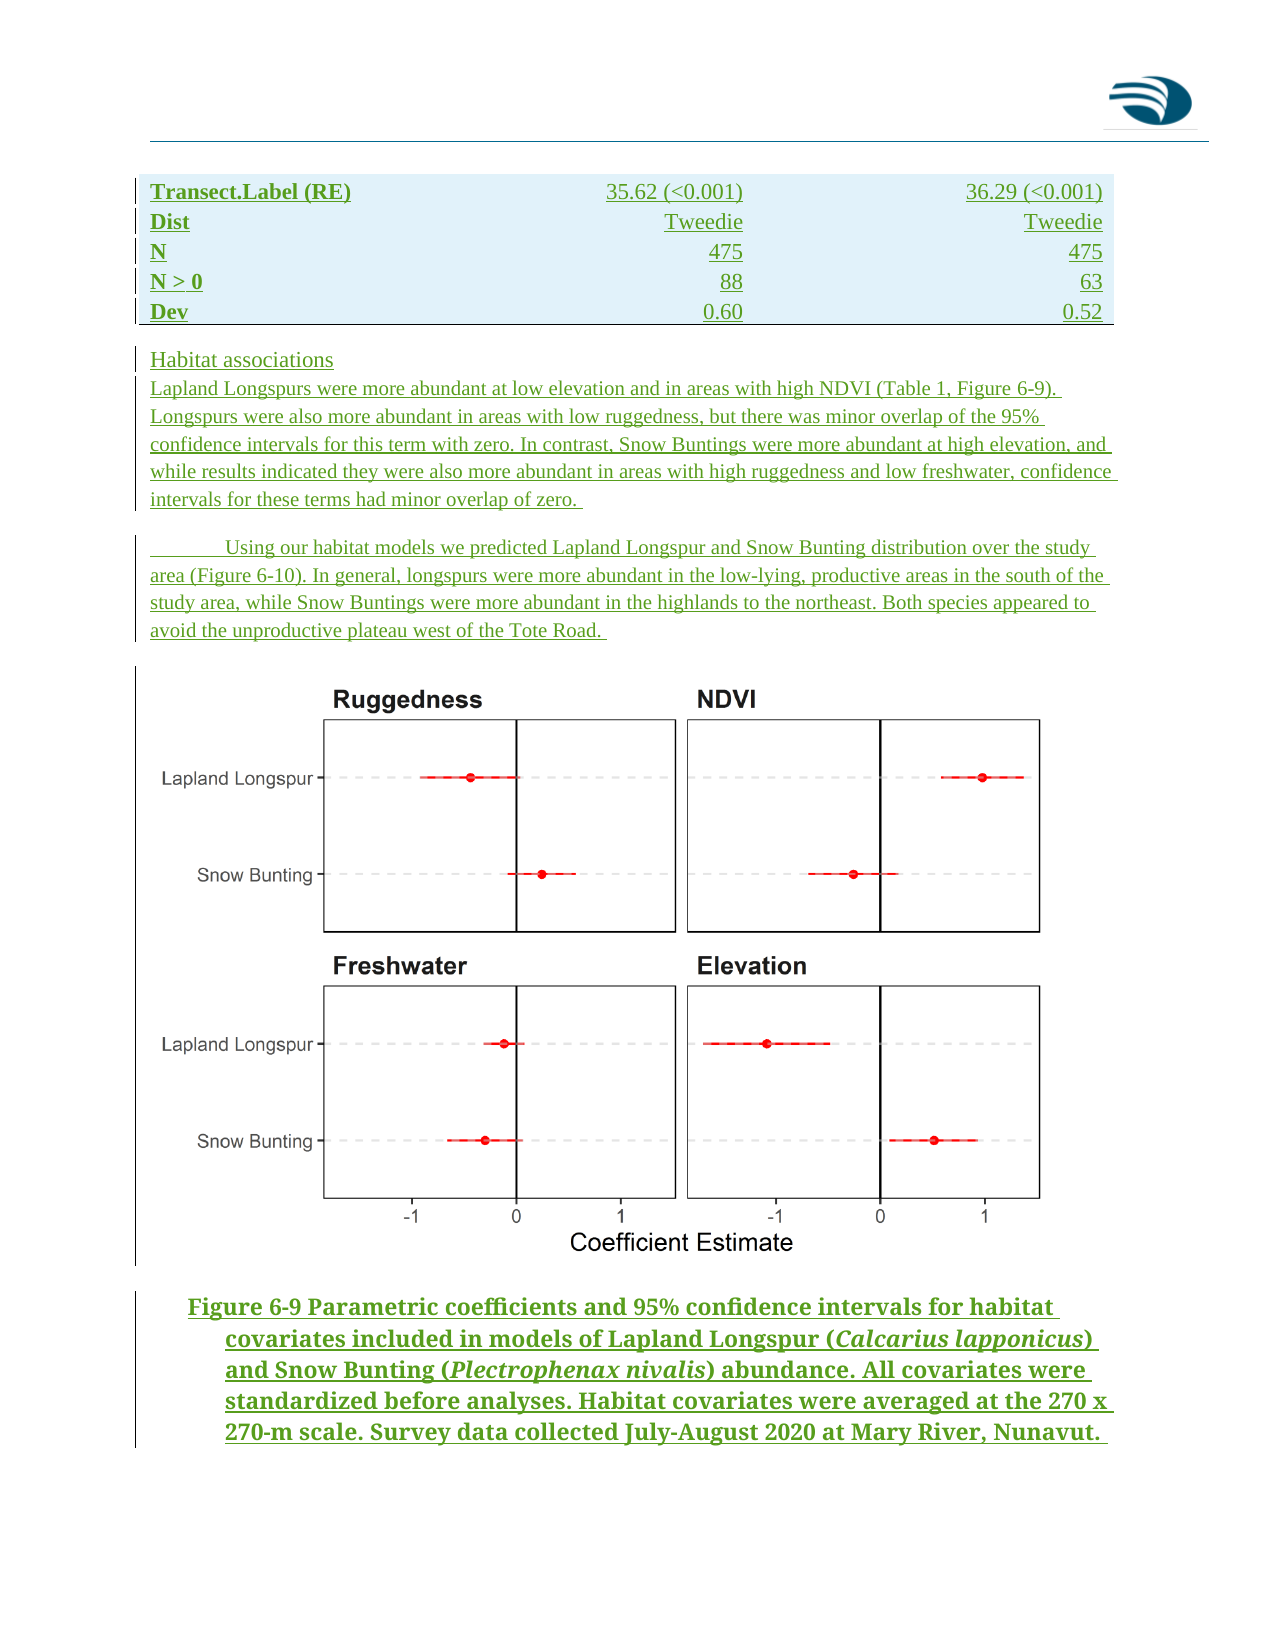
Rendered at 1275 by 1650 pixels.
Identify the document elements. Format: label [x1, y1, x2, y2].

picture [150, 666, 1050, 1267]
picture [1103, 73, 1198, 130]
